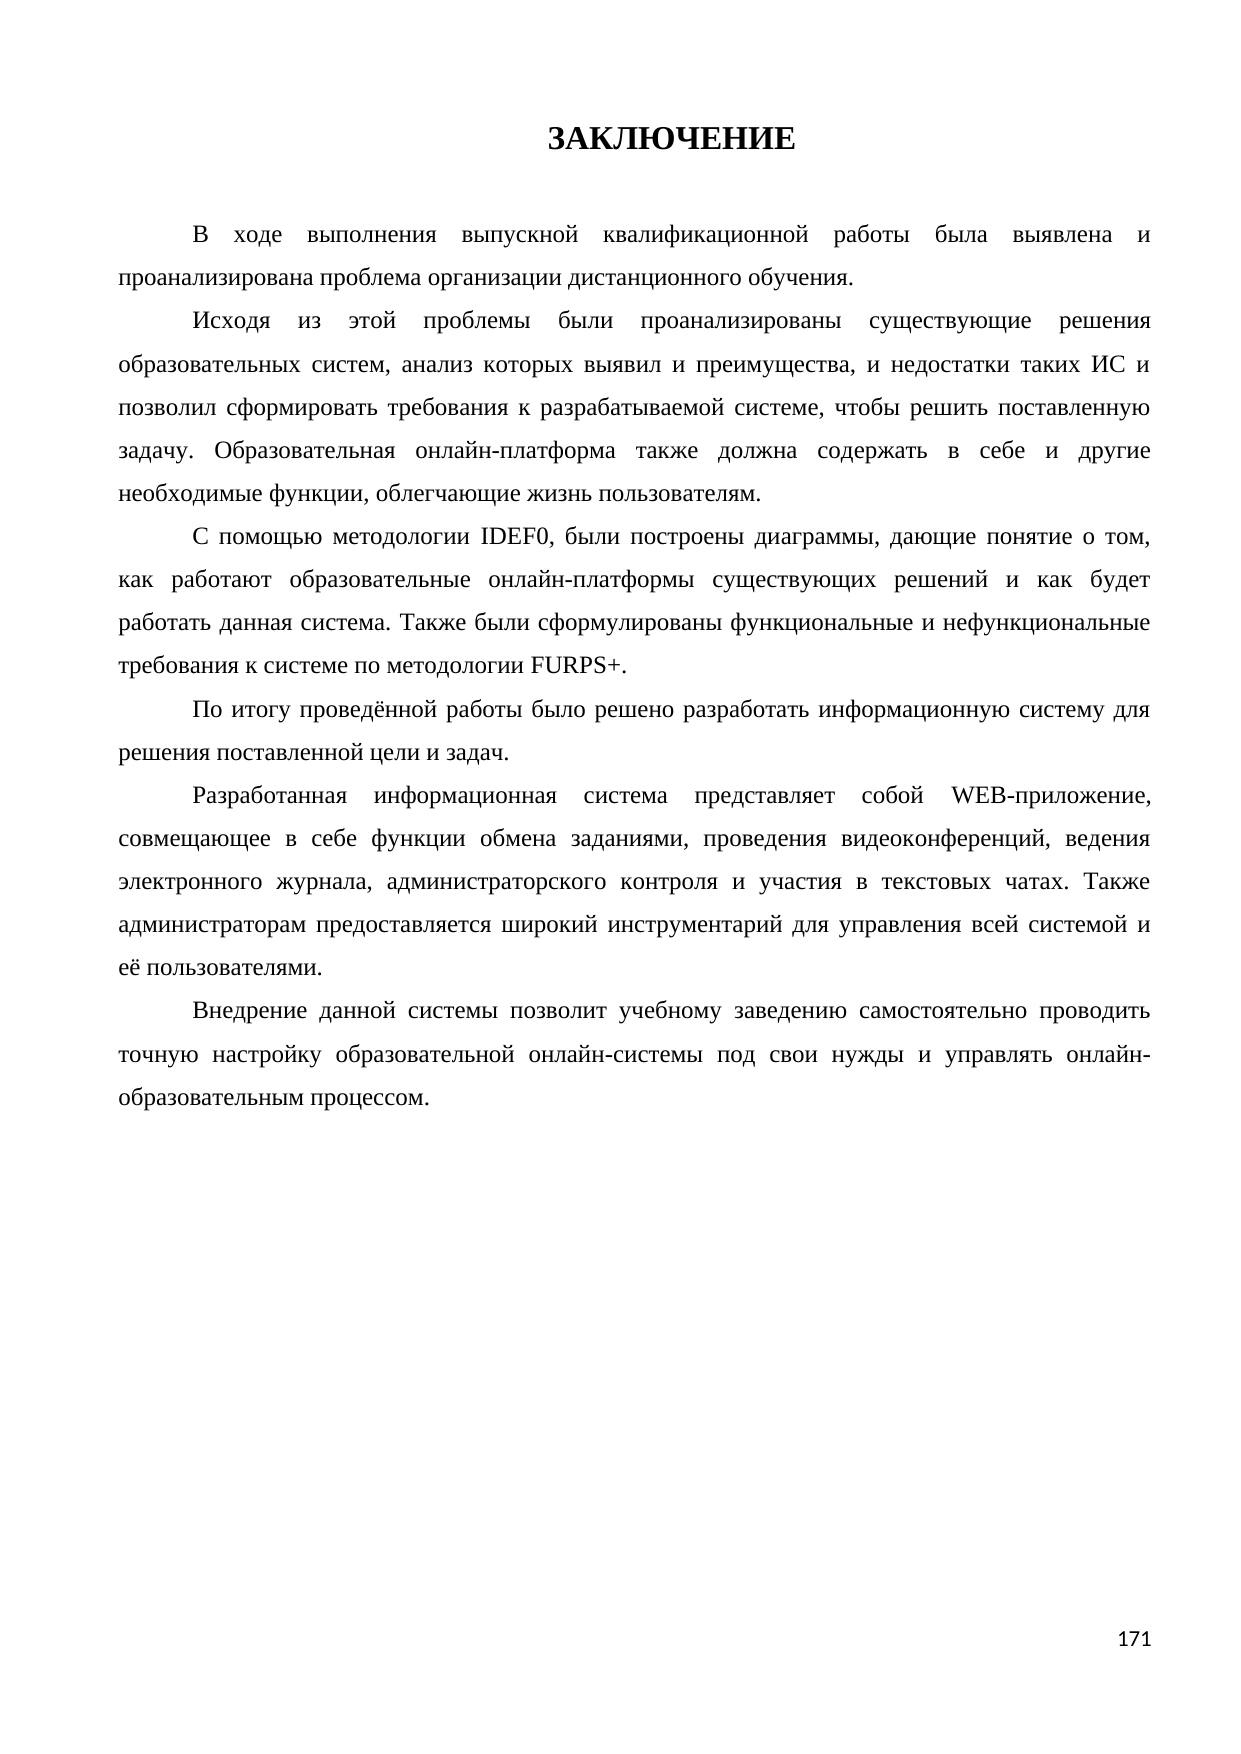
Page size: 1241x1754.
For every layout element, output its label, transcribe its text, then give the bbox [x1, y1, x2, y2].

text По итогу проведённой работы было решено разработать информационную систему для решения поставленной цели и задач. [118, 694, 1152, 766]
text В ходе выполнения выпускной квалификационной работы была выявлена и проанализирована проблема организации дистанционного обучения. [118, 219, 1152, 291]
text ЗАКЛЮЧЕНИЕ [118, 118, 1152, 156]
text Разработанная информационная система представляет собой WEB-приложение, совмещающее в себе функции обмена заданиями, проведения видеоконференций, ведения электронного журнала, администраторского контроля и участия в текстовых чатах. Также администраторам предоставляется широкий инструментарий для управления всей системой и её пользователями. [118, 780, 1152, 981]
text Исходя из этой проблемы были проанализированы существующие решения образовательных систем, анализ которых выявил и преимущества, и недостатки таких ИС и позволил сформировать требования к разрабатываемой системе, чтобы решить поставленную задачу. Образовательная онлайн-платформа также должна содержать в себе и другие необходимые функции, облегчающие жизнь пользователям. [118, 306, 1152, 507]
text Внедрение данной системы позволит учебному заведению самостоятельно проводить точную настройку образовательной онлайн-системы под свои нужды и управлять онлайн-образовательным процессом. [118, 996, 1152, 1111]
text С помощью методологии IDEF0, были построены диаграммы, дающие понятие о том, как работают образовательные онлайн-платформы существующих решений и как будет работать данная система. Также были сформулированы функциональные и нефункциональные требования к системе по методологии FURPS+. [118, 521, 1152, 679]
